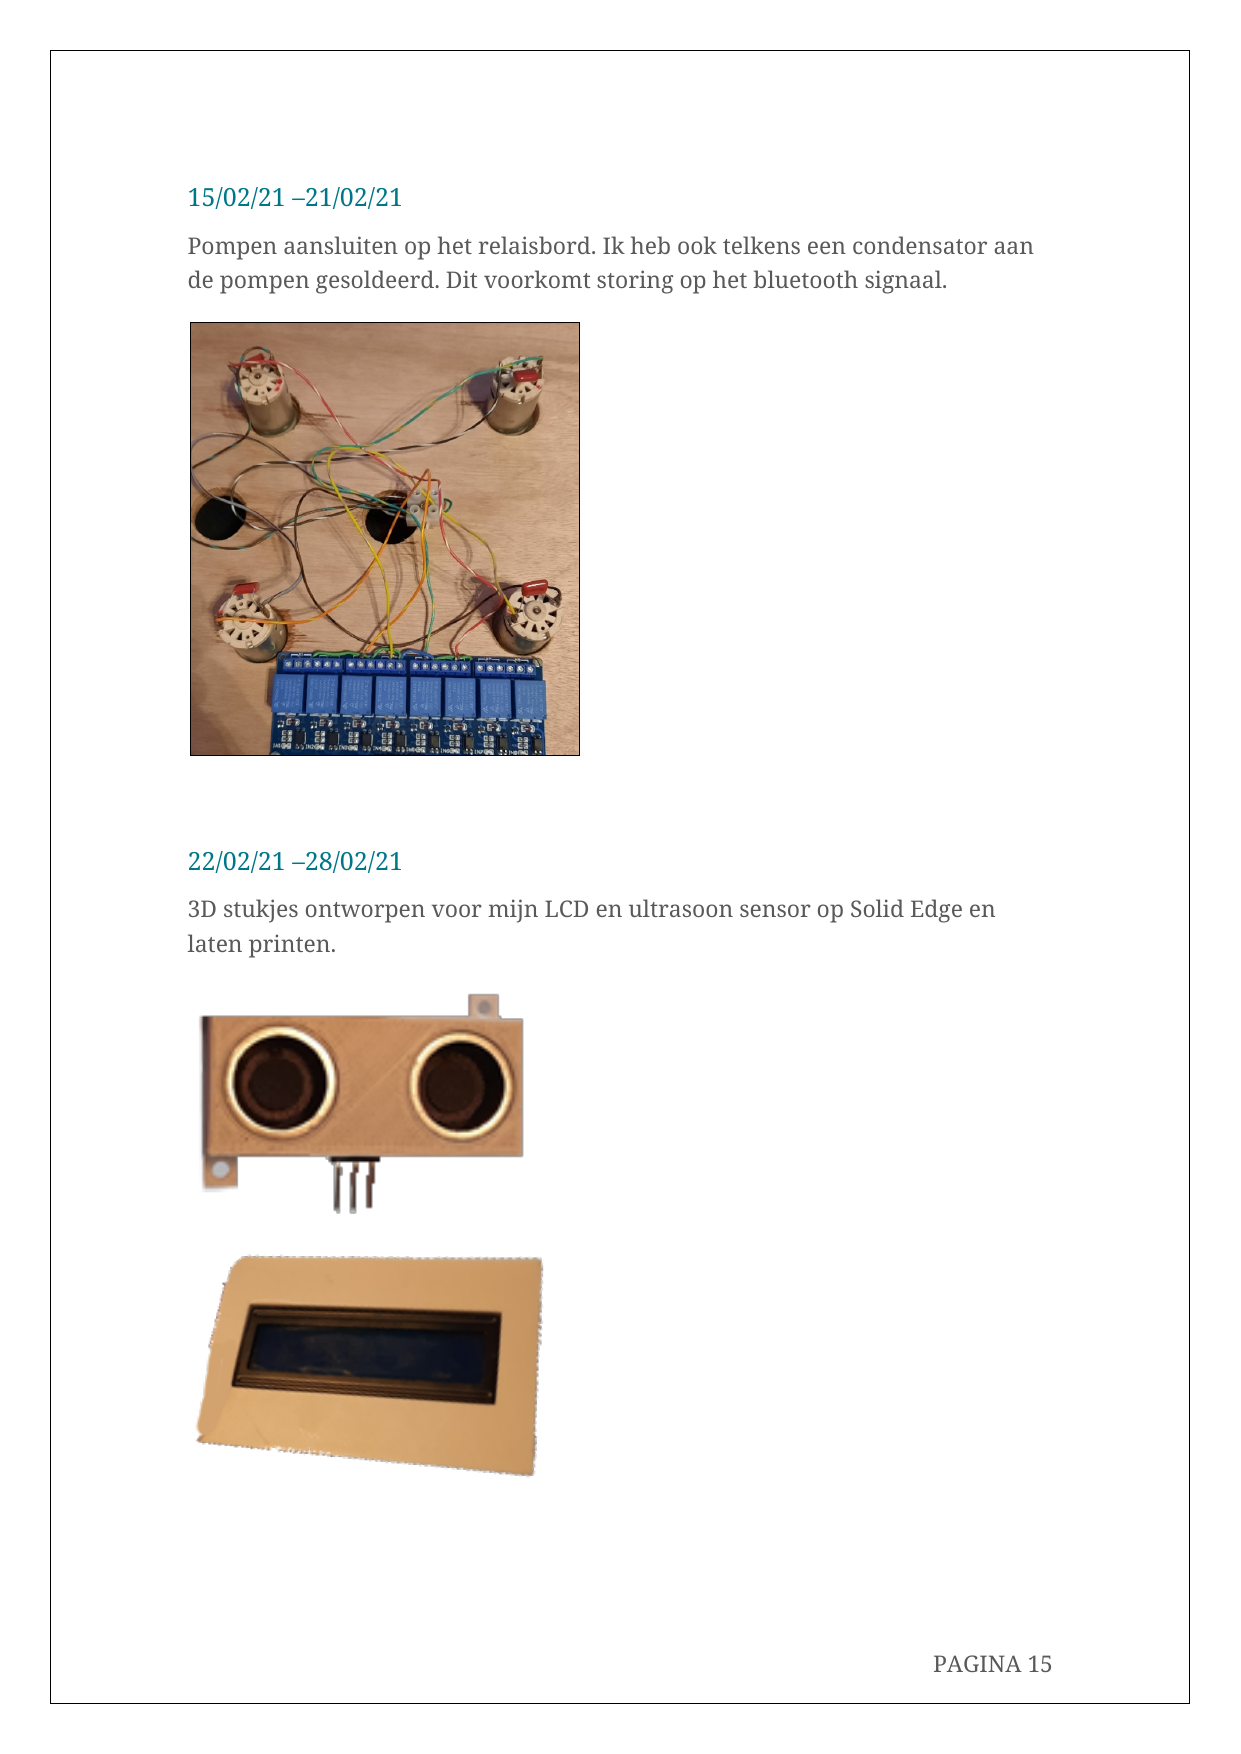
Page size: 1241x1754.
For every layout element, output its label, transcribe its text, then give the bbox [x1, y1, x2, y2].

subtitle 22/02/21 –28/02/21 [187, 843, 1053, 878]
text Pompen aansluiten op het relaisbord. Ik heb ook telkens een condensator aan de pompen gesoldeerd. Dit voorkomt storing op het bluetooth signaal. [187, 230, 1053, 296]
text 3D stukjes ontworpen voor mijn LCD en ultrasoon sensor op Solid Edge en laten printen. [187, 893, 1053, 959]
subtitle 15/02/21 –21/02/21 [187, 180, 1053, 214]
picture [187, 1245, 553, 1495]
picture [187, 983, 553, 1222]
picture [191, 323, 579, 755]
